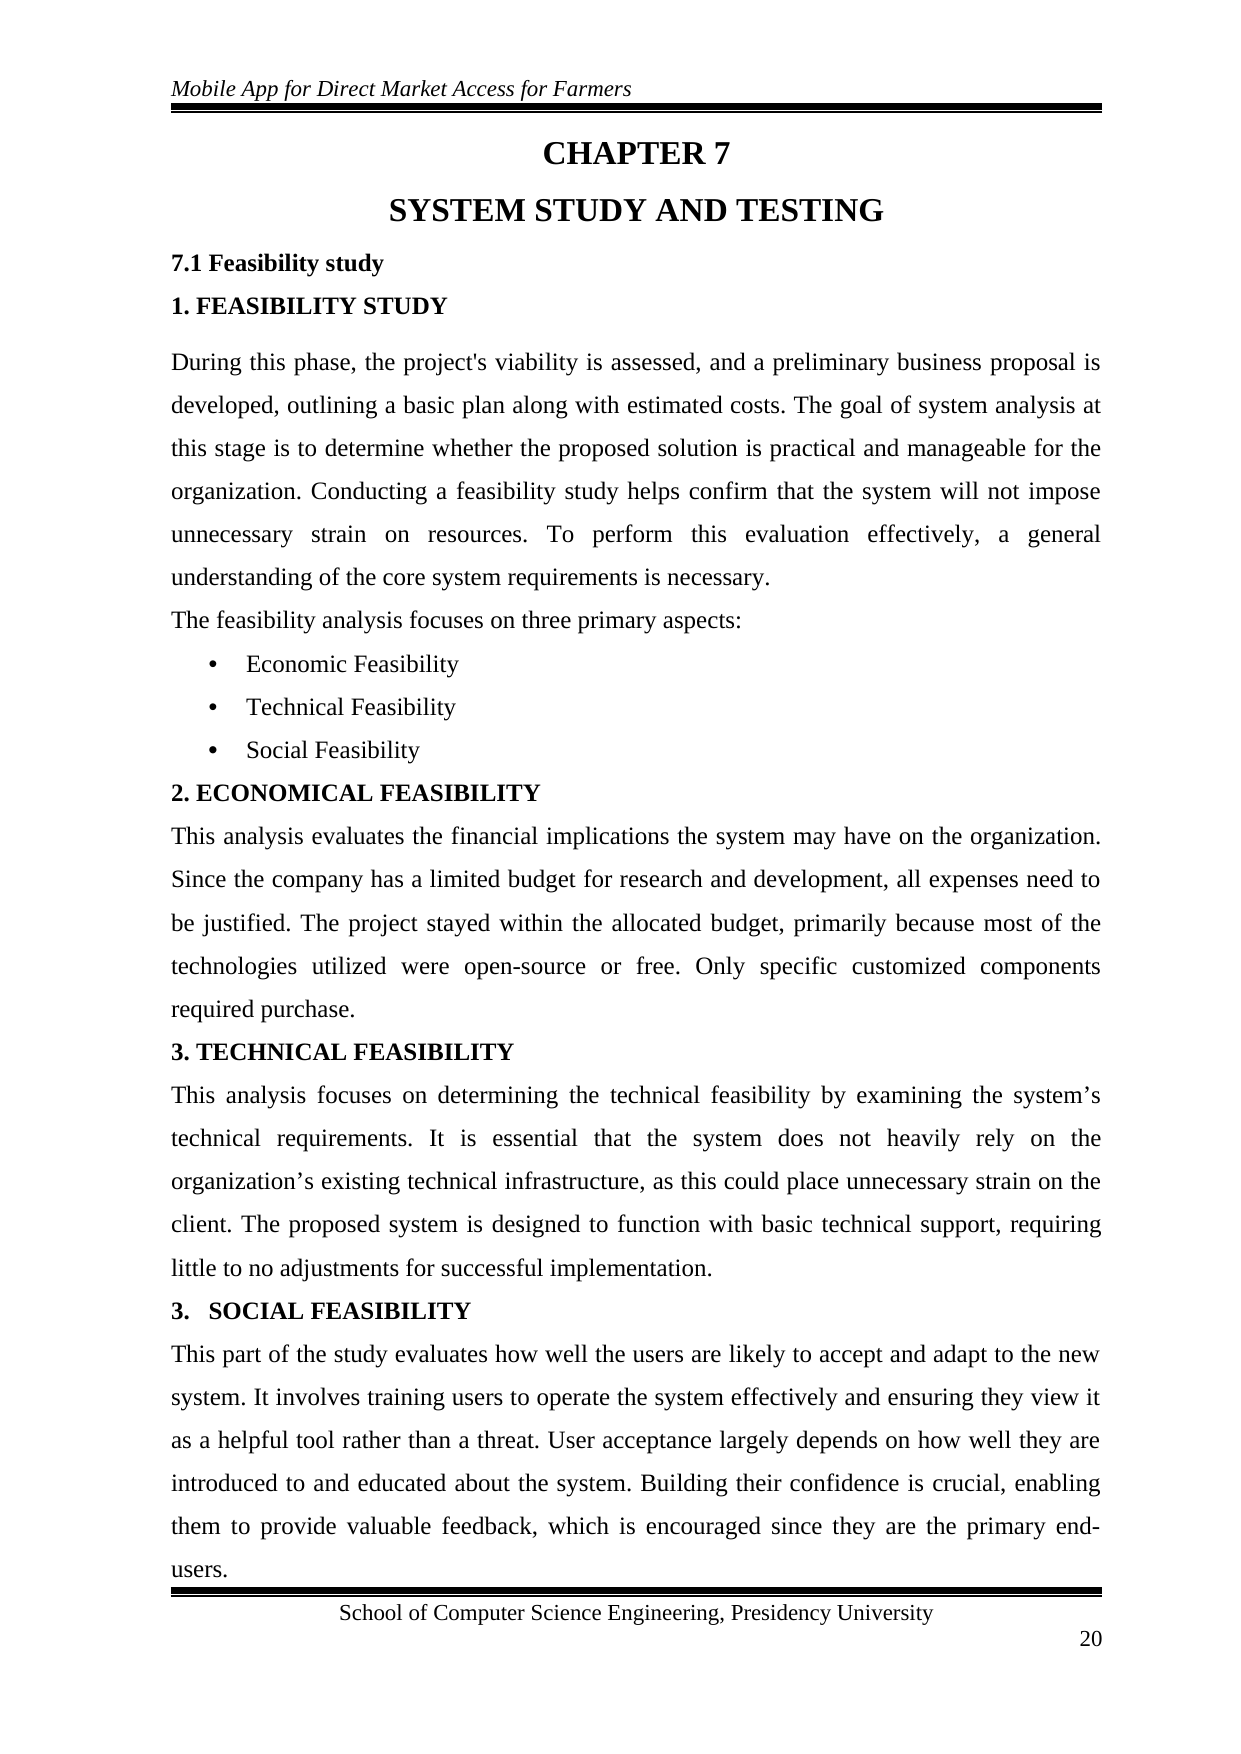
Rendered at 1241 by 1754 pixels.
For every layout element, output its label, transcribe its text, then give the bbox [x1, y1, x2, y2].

text 7.1 Feasibility study [171, 248, 1102, 277]
text This part of the study evaluates how well the users are likely to accept and adapt to the new system. It involves training users to operate the system effectively and ensuring they view it as a helpful tool rather than a threat. User acceptance largely depends on how well they are introduced to and educated about the system. Building their confidence is crucial, enabling them to provide valuable feedback, which is encouraged since they are the primary end-users. [171, 1339, 1102, 1583]
text 2. ECONOMICAL FEASIBILITY [171, 778, 1102, 807]
text This analysis evaluates the financial implications the system may have on the organization. Since the company has a limited budget for research and development, all expenses need to be justified. The project stayed within the allocated budget, primarily because most of the technologies utilized were open-source or free. Only specific customized components required purchase. [171, 821, 1102, 1023]
list Technical Feasibility [208, 692, 1102, 721]
list Social Feasibility [208, 735, 1102, 764]
text 1. FEASIBILITY STUDY [171, 291, 1102, 320]
text This analysis focuses on determining the technical feasibility by examining the system’s technical requirements. It is essential that the system does not heavily rely on the organization’s existing technical infrastructure, as this could place unnecessary strain on the client. The proposed system is designed to function with basic technical support, requiring little to no adjustments for successful implementation. [171, 1080, 1102, 1281]
list Economic Feasibility [208, 648, 1102, 677]
text 3. TECHNICAL FEASIBILITY [171, 1037, 1102, 1066]
text CHAPTER 7 [171, 133, 1102, 171]
text During this phase, the project's viability is assessed, and a preliminary business proposal is developed, outlining a basic plan along with estimated costs. The goal of system analysis at this stage is to determine whether the proposed solution is practical and manageable for the organization. Conducting a feasibility study helps confirm that the system will not impose unnecessary strain on resources. To perform this evaluation effectively, a general understanding of the core system requirements is necessary. [171, 347, 1102, 591]
text The feasibility analysis focuses on three primary aspects: [171, 605, 1102, 634]
list SOCIAL FEASIBILITY [171, 1296, 1102, 1324]
text SYSTEM STUDY AND TESTING [171, 190, 1102, 229]
